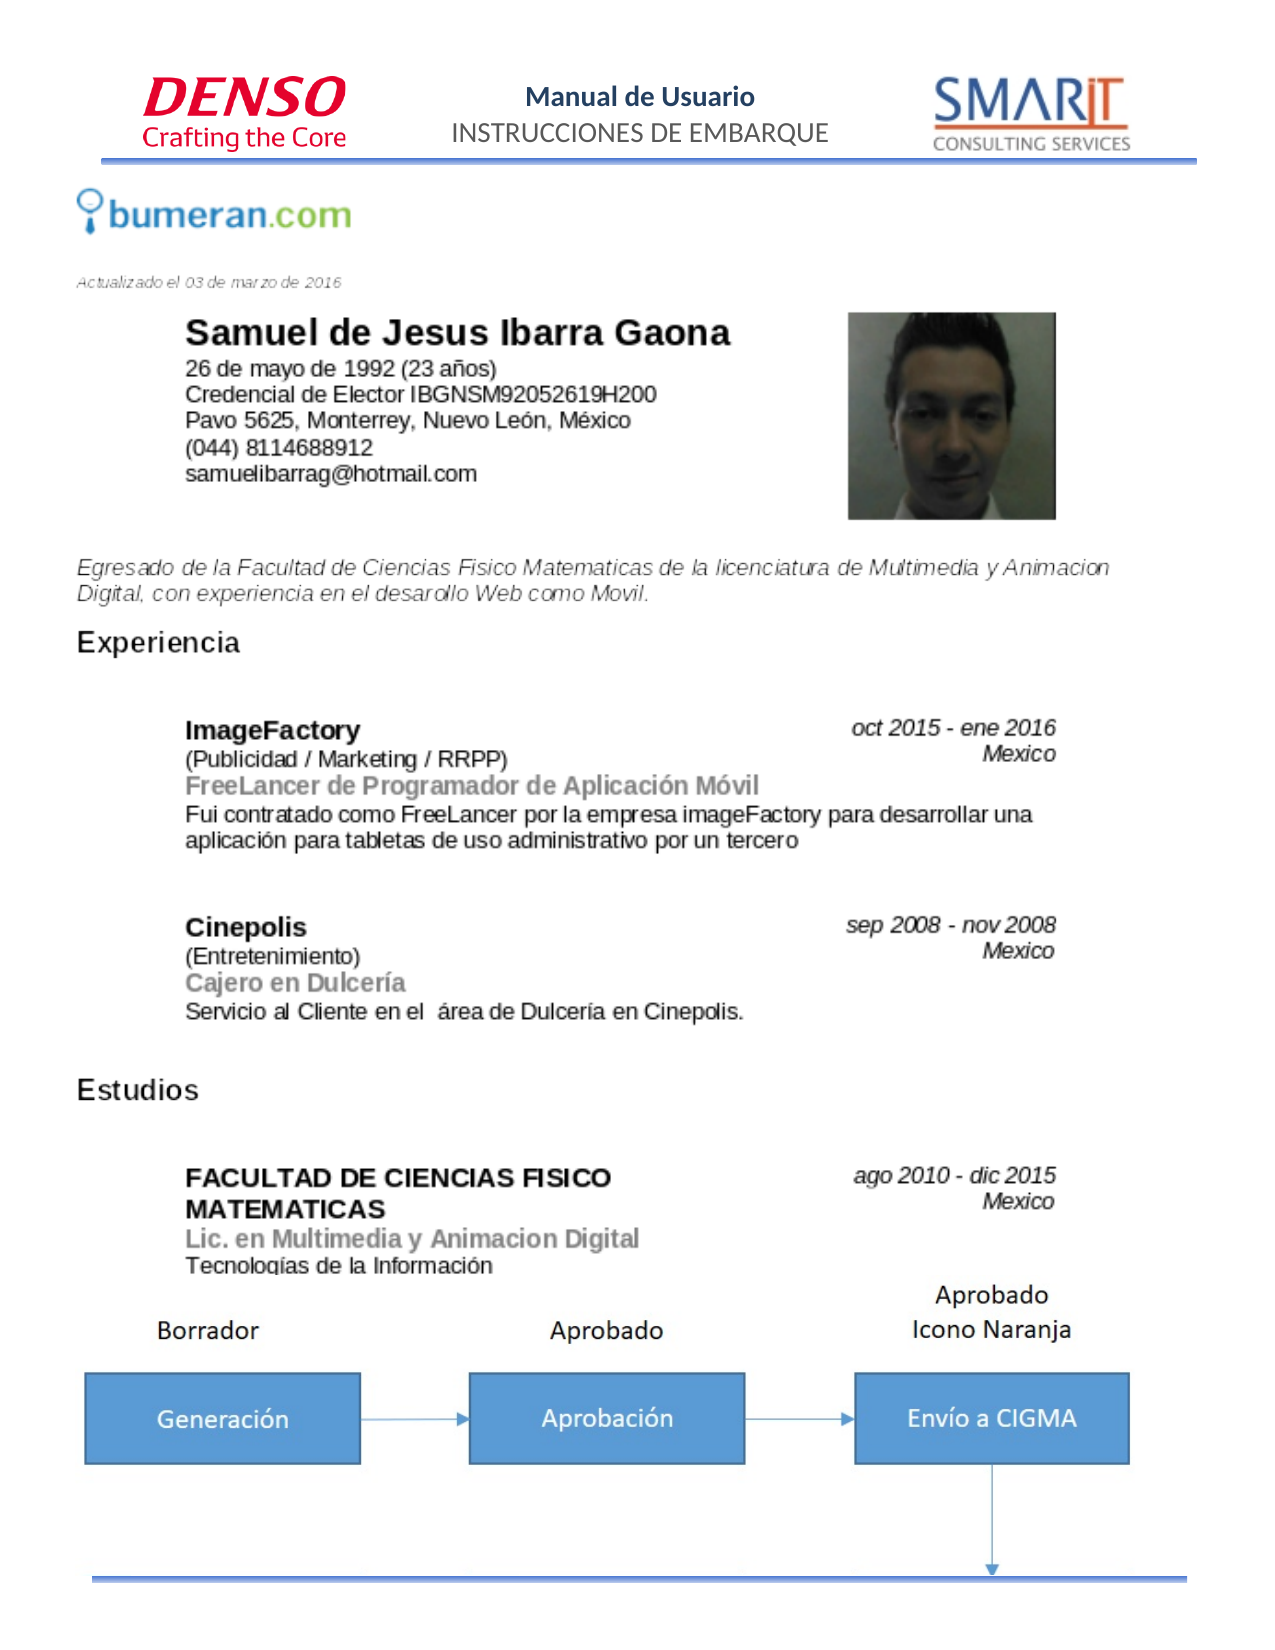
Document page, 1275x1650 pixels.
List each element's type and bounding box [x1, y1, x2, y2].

picture [143, 76, 346, 152]
picture [75, 1275, 1200, 1576]
picture [931, 75, 1135, 154]
